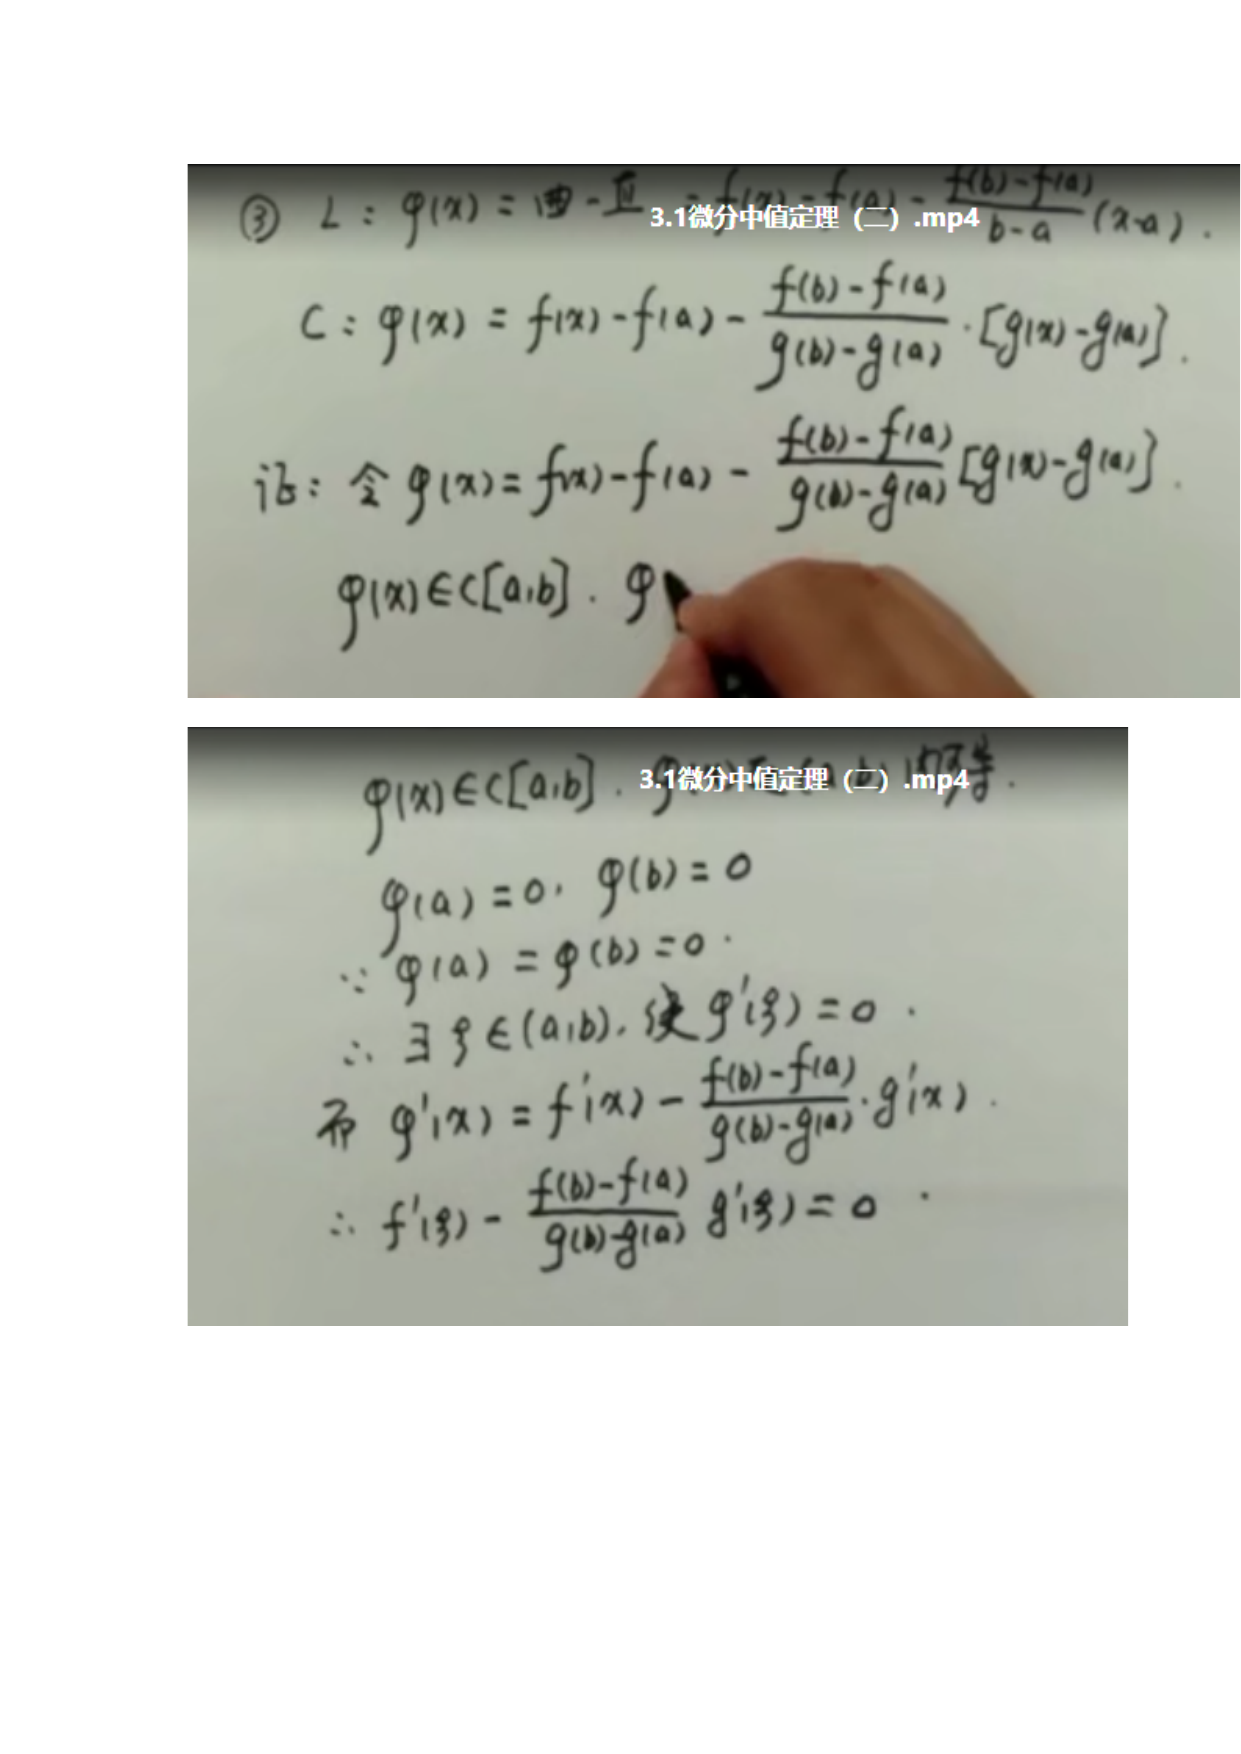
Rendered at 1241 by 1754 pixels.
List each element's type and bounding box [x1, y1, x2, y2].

picture [187, 164, 1241, 698]
picture [187, 727, 1129, 1326]
